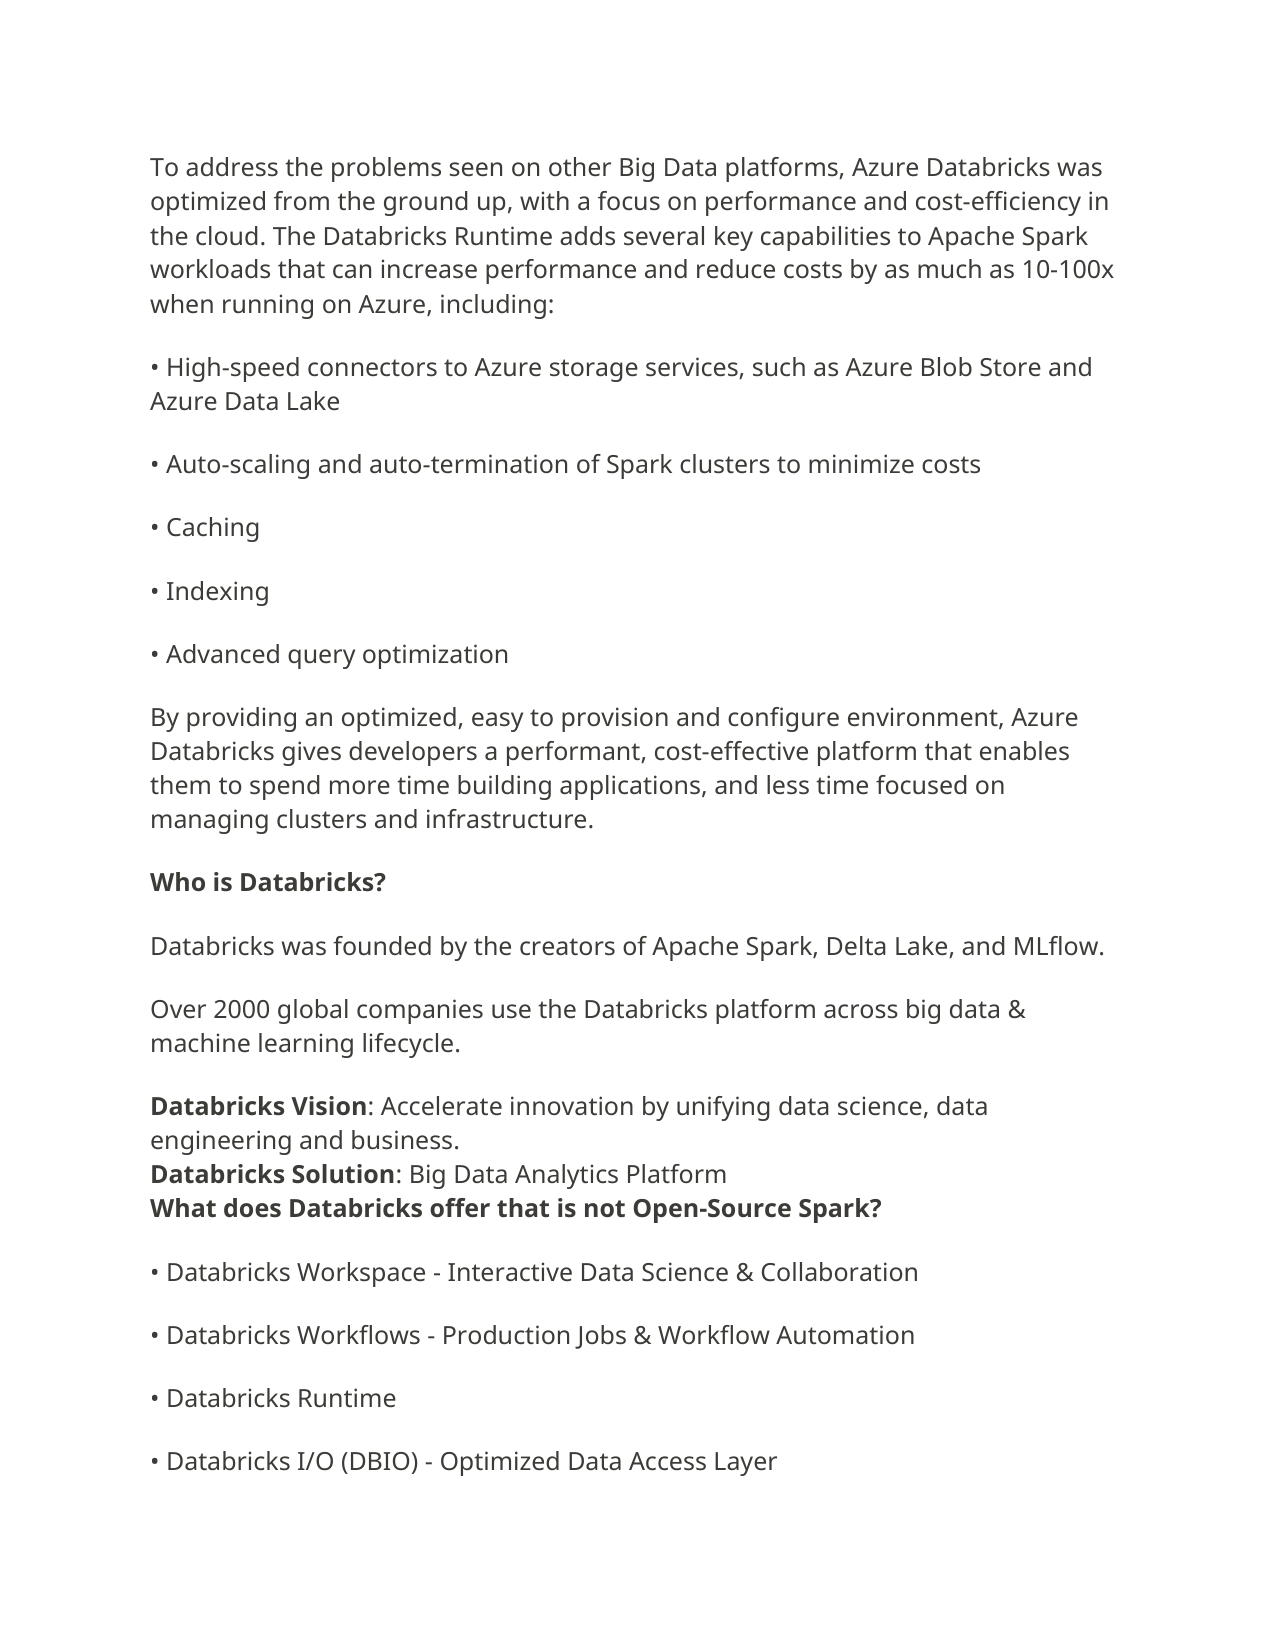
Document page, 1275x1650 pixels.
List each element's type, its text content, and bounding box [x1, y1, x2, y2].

text • Databricks Runtime [150, 1381, 1125, 1415]
text • Databricks Workflows - Production Jobs & Workflow Automation [150, 1317, 1125, 1352]
text • Databricks I/O (DBIO) - Optimized Data Access Layer [150, 1444, 1125, 1478]
text • Advanced query optimization [150, 636, 1125, 671]
text To address the problems seen on other Big Data platforms, Azure Databricks was optimized from the ground up, with a focus on performance and cost-efficiency in the cloud. The Databricks Runtime adds several key capabilities to Apache Spark workloads that can increase performance and reduce costs by as much as 10-100x when running on Azure, including: [150, 150, 1125, 320]
text • Caching [150, 510, 1125, 544]
text Who is Databricks? [150, 865, 1125, 899]
text Databricks was founded by the creators of Apache Spark, Delta Lake, and MLflow. [150, 928, 1125, 962]
text • High-speed connectors to Azure storage services, such as Azure Blob Store and Azure Data Lake [150, 349, 1125, 418]
text • Databricks Workspace - Interactive Data Science & Collaboration [150, 1254, 1125, 1288]
text Databricks Solution: Big Data Analytics Platform [150, 1157, 1125, 1191]
text What does Databricks offer that is not Open-Source Spark? [150, 1191, 1125, 1225]
text Over 2000 global companies use the Databricks platform across big data & machine learning lifecycle. [150, 992, 1125, 1060]
text By providing an optimized, easy to provision and configure environment, Azure Databricks gives developers a performant, cost-effective platform that enables them to spend more time building applications, and less time focused on managing clusters and infrastructure. [150, 700, 1125, 836]
text • Indexing [150, 573, 1125, 607]
text • Auto-scaling and auto-termination of Spark clusters to minimize costs [150, 447, 1125, 481]
text Databricks Vision: Accelerate innovation by unifying data science, data engineering and business. [150, 1089, 1125, 1157]
